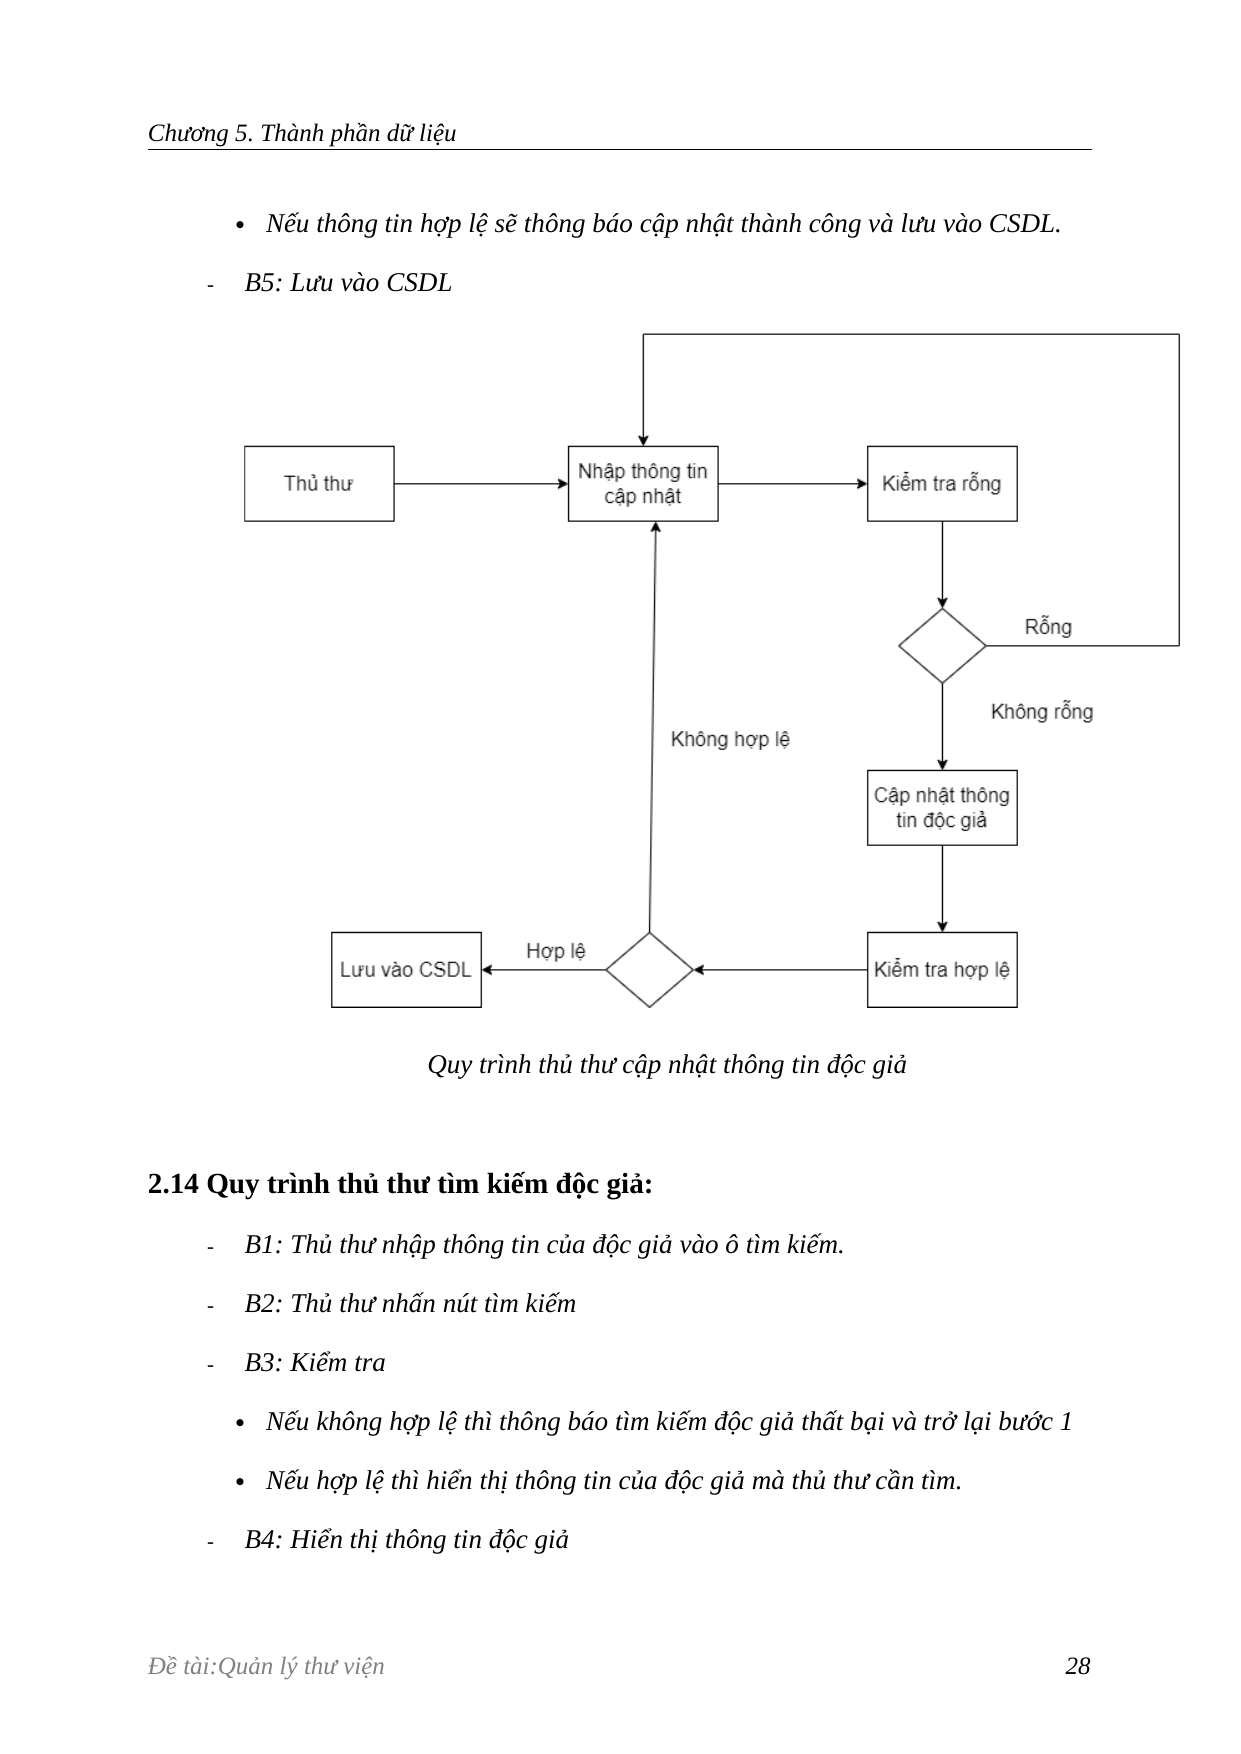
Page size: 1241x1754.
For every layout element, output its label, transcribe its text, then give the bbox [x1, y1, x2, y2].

list B1: Thủ thư nhập thông tin của độc giả vào ô tìm kiếm. [207, 1228, 1092, 1259]
list Nếu hợp lệ thì hiển thị thông tin của độc giả mà thủ thư cần tìm. [236, 1464, 1092, 1496]
list Nếu thông tin hợp lệ sẽ thông báo cập nhật thành công và lưu vào CSDL. [236, 207, 1092, 238]
subtitle Quy trình thủ thư tìm kiếm độc giả: [148, 1157, 1092, 1203]
list B4: Hiển thị thông tin độc giả [207, 1524, 1092, 1555]
text Quy trình thủ thư cập nhật thông tin độc giả [244, 1048, 1092, 1079]
list Nếu không hợp lệ thì thông báo tìm kiếm độc giả thất bại và trở lại bước 1 [236, 1405, 1092, 1436]
list B3: Kiểm tra [207, 1346, 1092, 1377]
list B5: Lưu vào CSDL [207, 266, 1092, 297]
list B2: Thủ thư nhấn nút tìm kiếm [207, 1287, 1092, 1318]
picture [244, 325, 1190, 1008]
